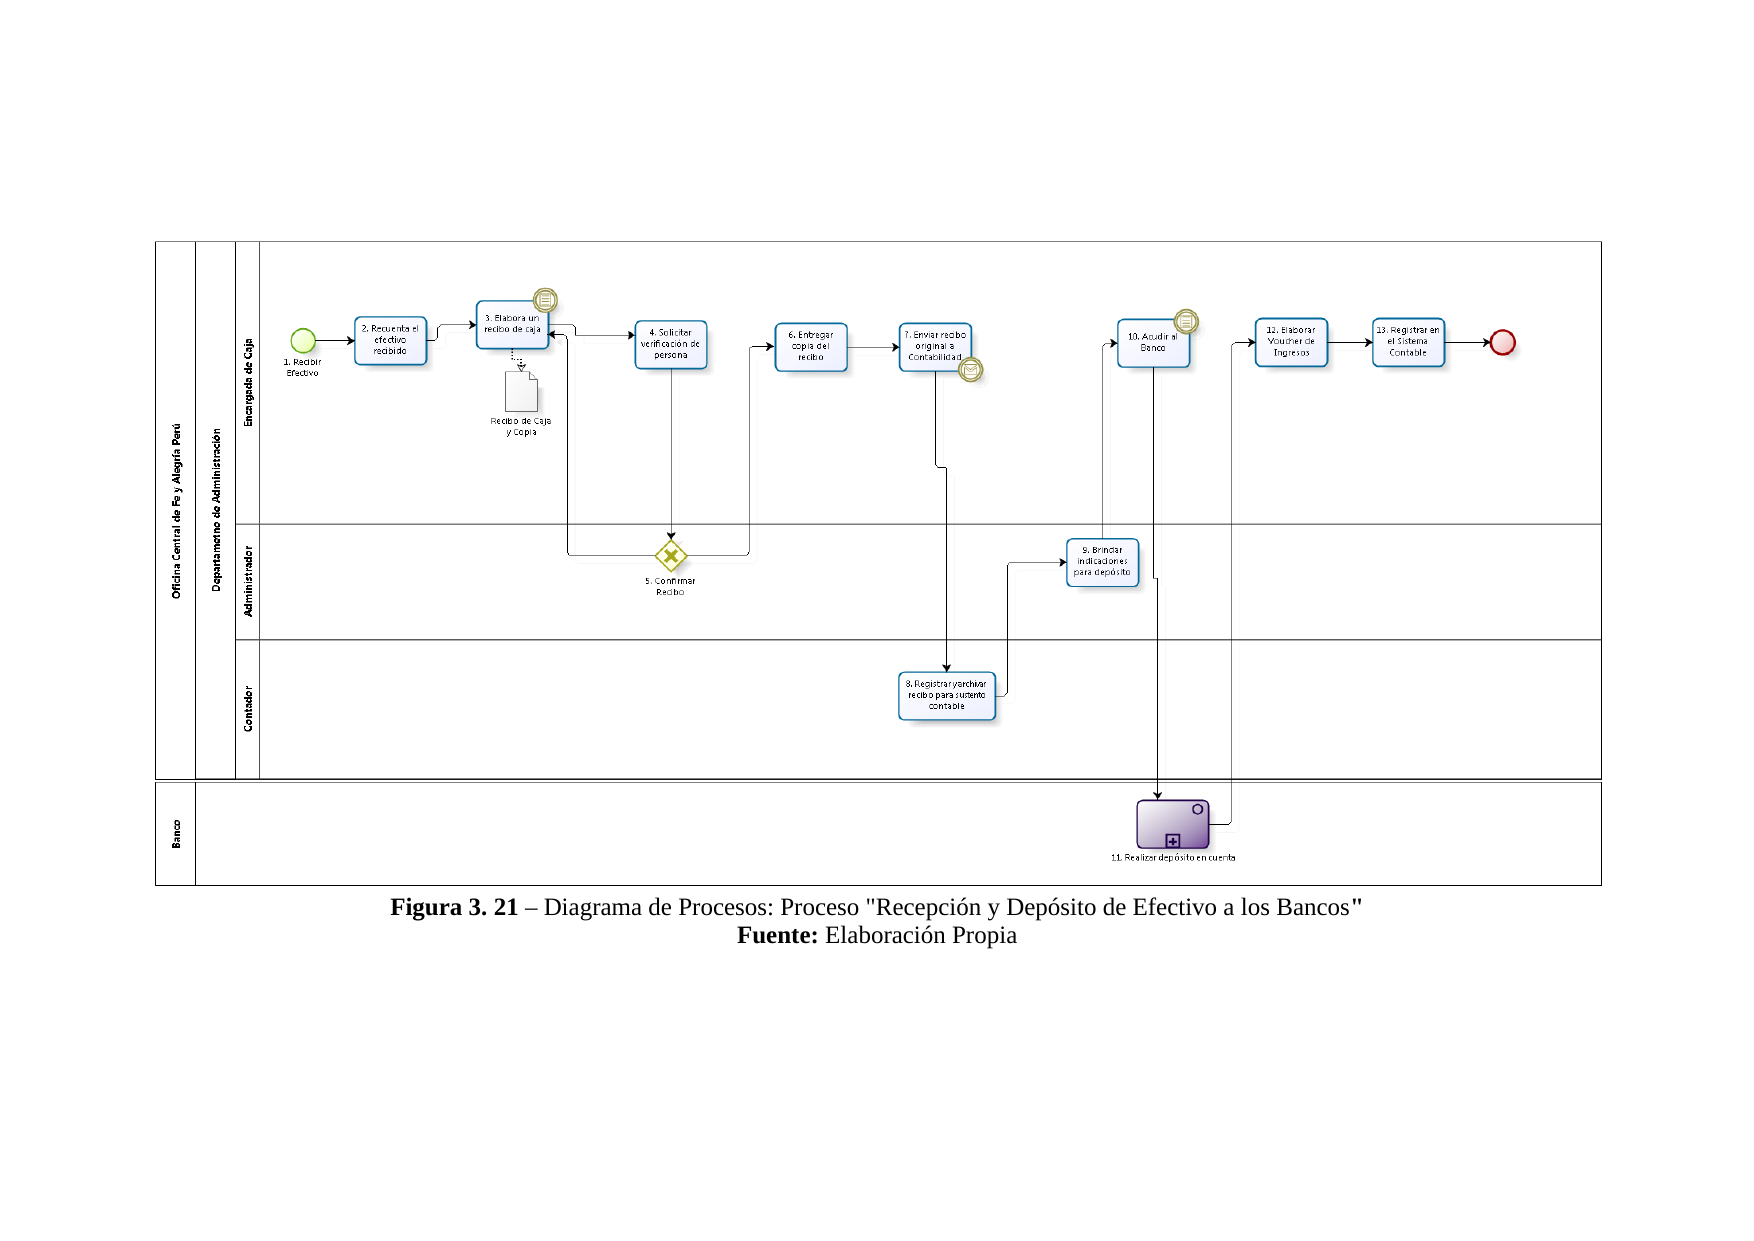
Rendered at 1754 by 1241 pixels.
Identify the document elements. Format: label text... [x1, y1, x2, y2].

text Fuente: Elaboración Propia [148, 920, 1606, 949]
text Figura 3. 21 – Diagrama de Procesos: Proceso "Recepción y Depósito de Efectivo a los Bancos" [148, 892, 1606, 920]
picture [147, 234, 1607, 892]
